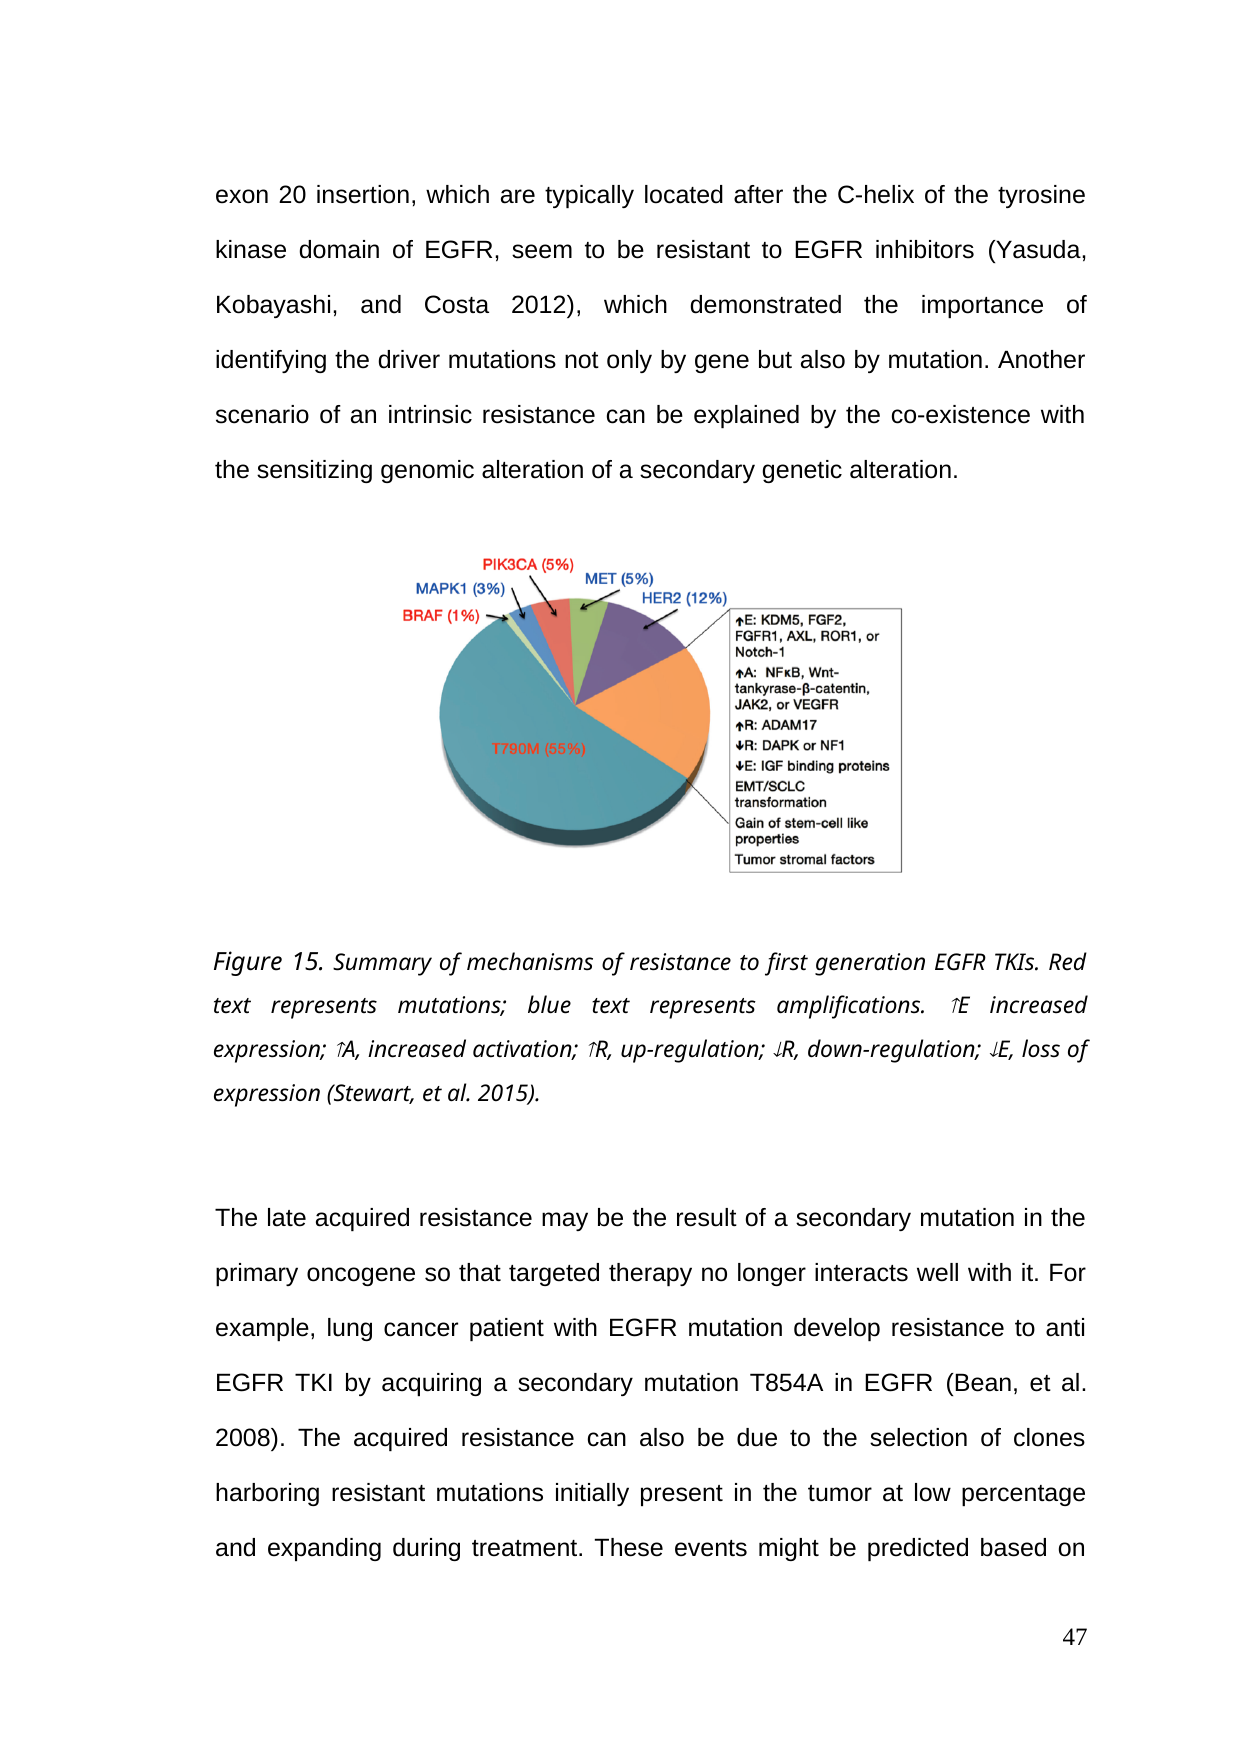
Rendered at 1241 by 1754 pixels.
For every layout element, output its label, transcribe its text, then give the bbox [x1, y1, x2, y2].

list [215, 1195, 1087, 1569]
picture [395, 549, 907, 877]
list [215, 172, 1087, 491]
